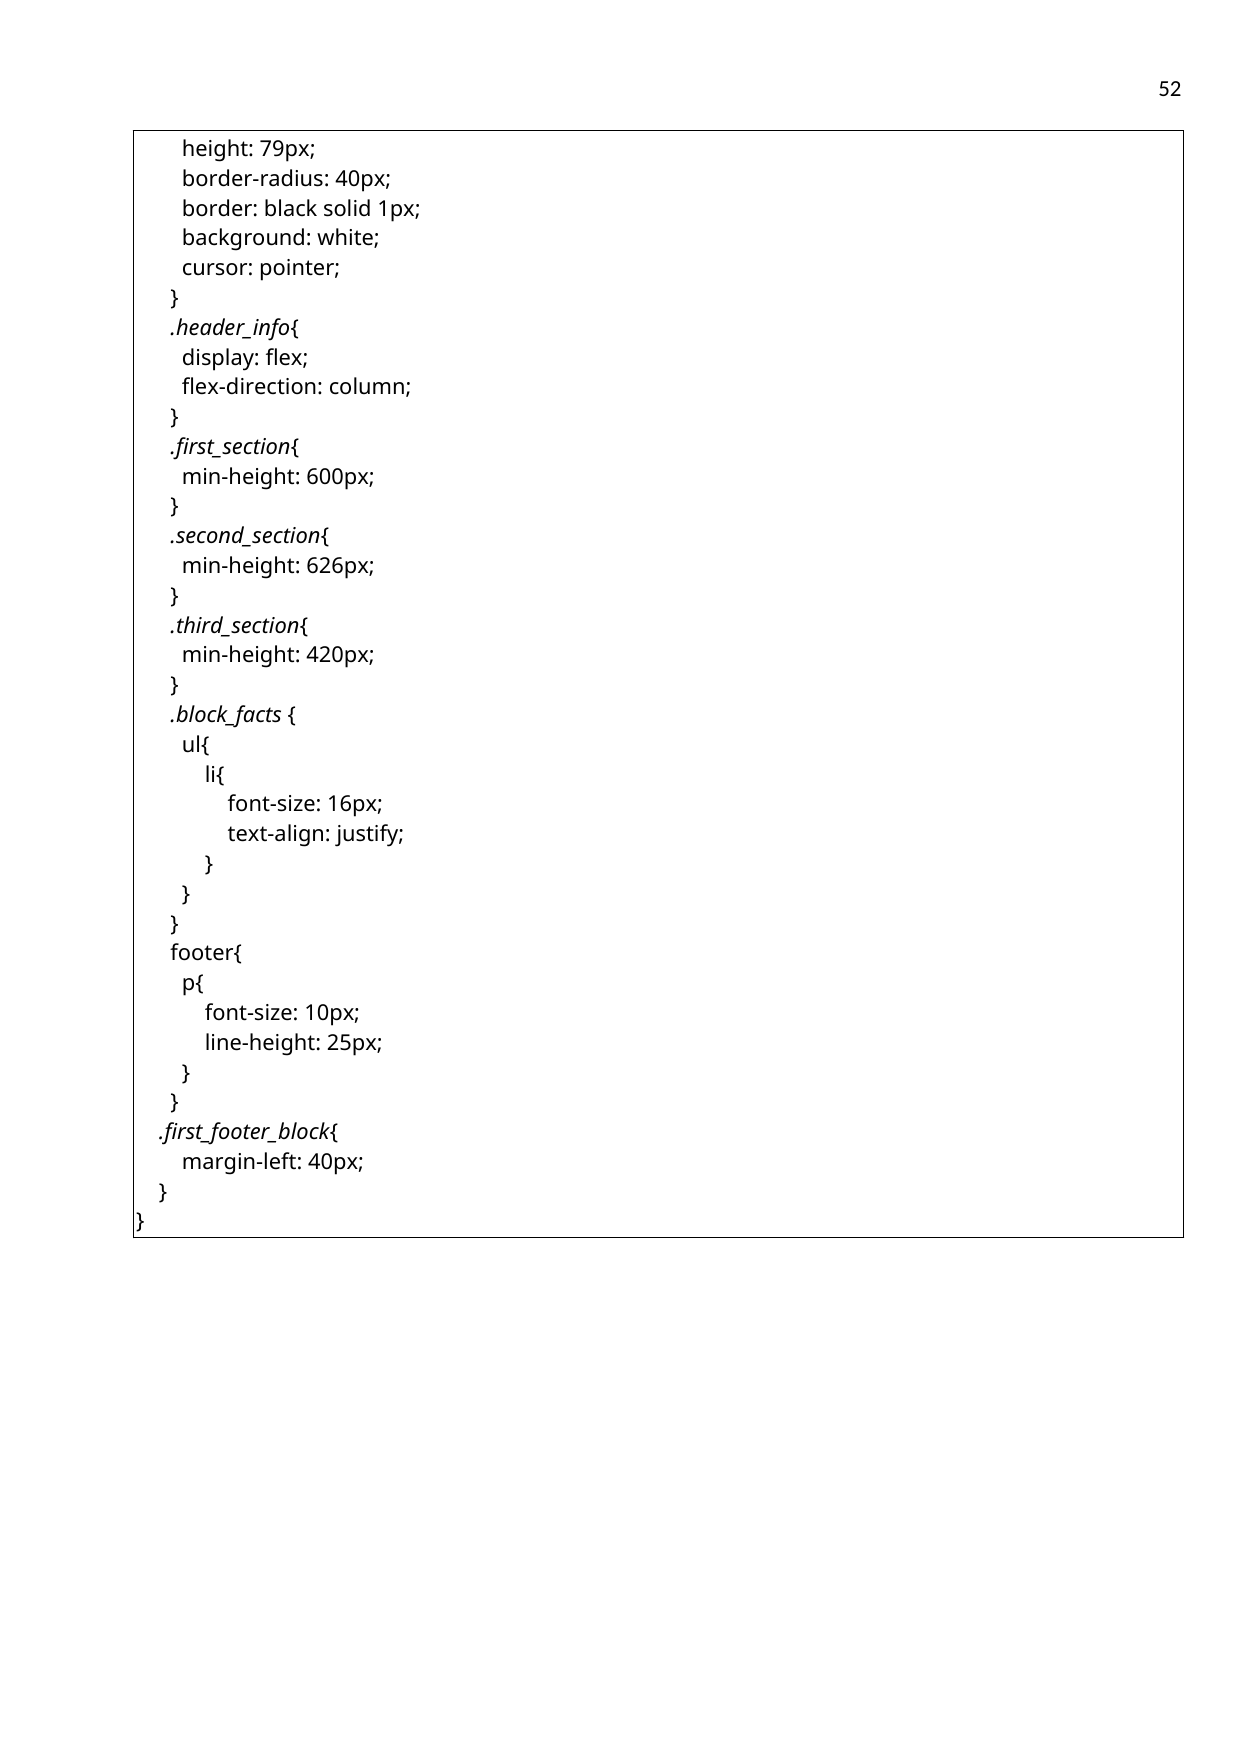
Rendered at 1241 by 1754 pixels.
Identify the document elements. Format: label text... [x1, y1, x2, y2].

text } [136, 282, 1181, 312]
text font-size: 16px; [136, 788, 1181, 818]
text cursor: pointer; [136, 252, 1181, 282]
text } [136, 1086, 1181, 1116]
text } [136, 669, 1181, 699]
text margin-left: 40px; [136, 1146, 1181, 1176]
text ul{ [136, 729, 1181, 759]
text .second_section{ [136, 520, 1181, 550]
text footer{ [136, 937, 1181, 967]
text flex-direction: column; [136, 371, 1181, 401]
text .third_section{ [136, 610, 1181, 639]
text min-height: 626px; [136, 550, 1181, 580]
text } [136, 848, 1181, 878]
text .header_info{ [136, 312, 1181, 342]
text } [134, 1202, 1183, 1237]
text font-size: 10px; [136, 997, 1181, 1027]
text min-height: 420px; [136, 639, 1181, 669]
text display: flex; [136, 342, 1181, 371]
text min-height: 600px; [136, 461, 1181, 491]
text } [136, 878, 1181, 908]
text p{ [136, 967, 1181, 997]
text text-align: justify; [136, 818, 1181, 848]
text li{ [136, 759, 1181, 788]
text background: white; [136, 222, 1181, 252]
text line-height: 25px; [136, 1027, 1181, 1057]
text height: 79px; [134, 131, 1183, 163]
text .block_facts { [136, 699, 1181, 729]
text } [136, 491, 1181, 520]
text } [136, 908, 1181, 937]
text } [136, 401, 1181, 431]
text } [136, 1176, 1181, 1202]
text } [136, 1057, 1181, 1086]
text border: black solid 1px; [136, 193, 1181, 222]
text .first_section{ [136, 431, 1181, 461]
text border-radius: 40px; [136, 163, 1181, 193]
text .first_footer_block{ [136, 1116, 1181, 1146]
text } [136, 580, 1181, 610]
